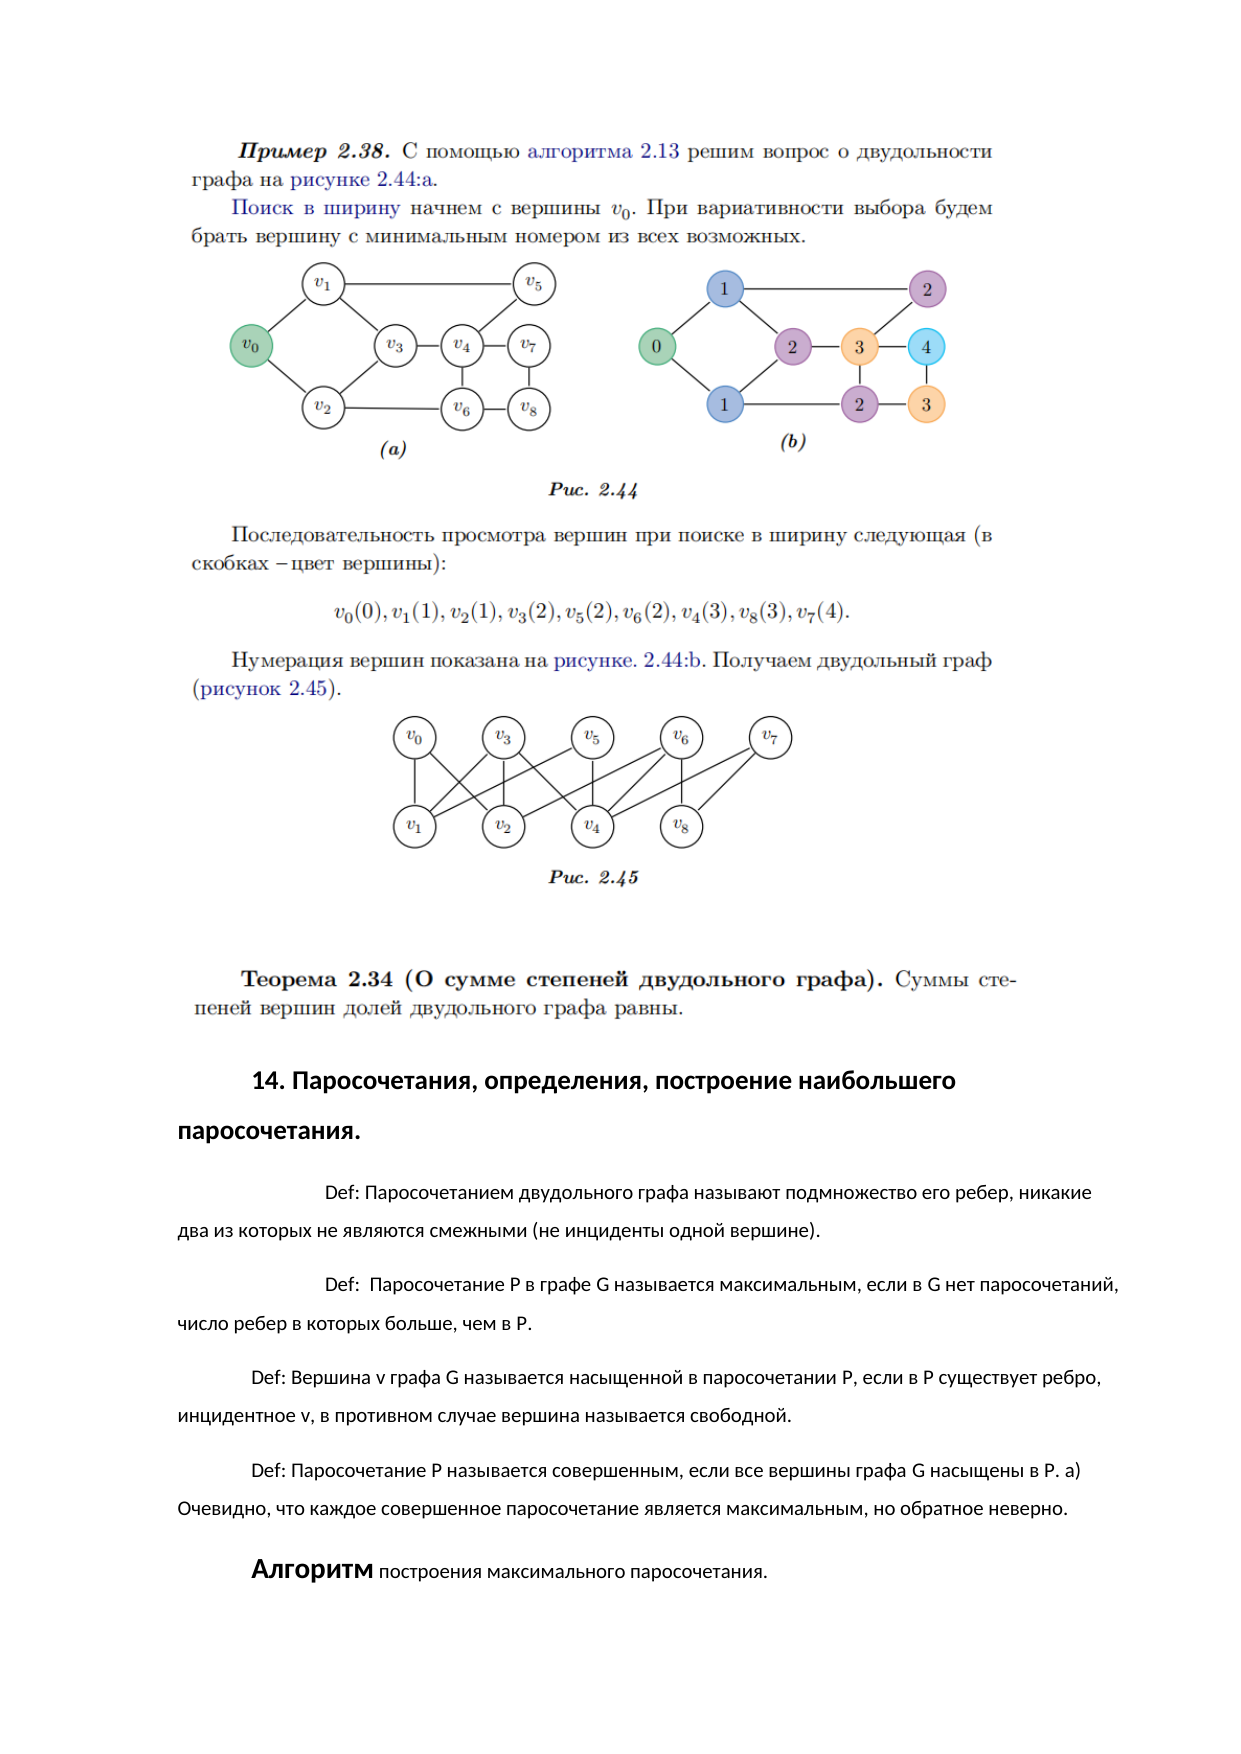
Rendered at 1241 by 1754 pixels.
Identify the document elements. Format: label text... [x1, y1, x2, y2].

picture [177, 930, 1042, 1035]
picture [177, 118, 1042, 901]
text Алгоритм построения максимального паросочетания. [177, 1550, 1127, 1585]
text Def: Вершина v графа G называется насыщенной в паросочетании P, если в P существует ребро, инцидентное v, в противном случае вершина называется свободной. [177, 1364, 1127, 1428]
text Def: Паросочетание P называется совершенным, если все вершины графа G насыщены в P. a) Очевидно, что каждое совершенное паросочетание является максимальным, но обратное неверно. [177, 1457, 1127, 1521]
text Def: Паросочетанием двудольного графа называют подмножество его ребер, никакие два из которых не являются смежными (не инциденты одной вершине). [177, 1179, 1127, 1242]
text Def: Паросочетание P в графе G называется максимальным, если в G нет паросочетаний, число ребер в которых больше, чем в P. [177, 1272, 1127, 1335]
text 14. Паросочетания, определения, построение наибольшего паросочетания. [177, 1063, 1127, 1146]
